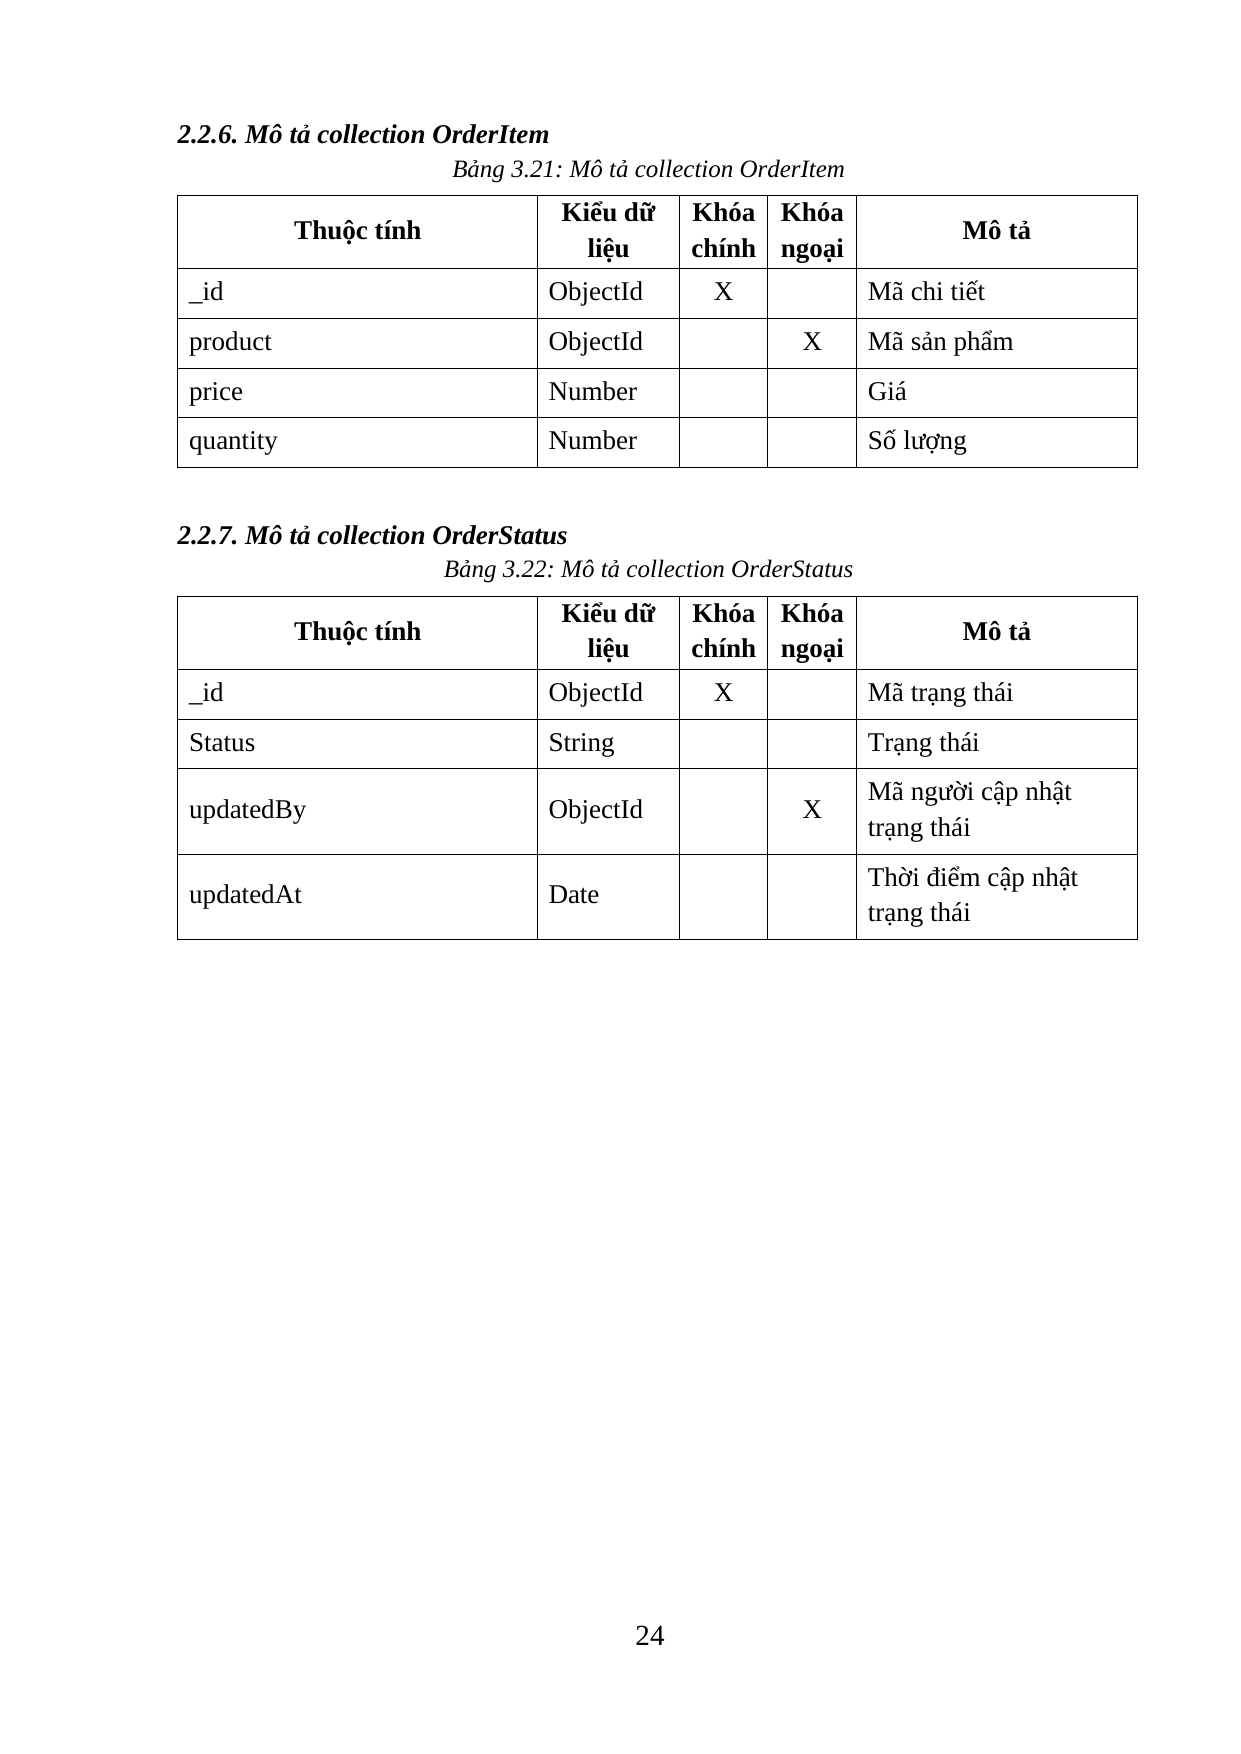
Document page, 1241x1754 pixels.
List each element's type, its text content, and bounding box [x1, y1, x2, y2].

table_header Mô tả [857, 597, 1137, 669]
table_cell _id [178, 269, 537, 318]
table_cell [680, 855, 767, 939]
table_cell Số lượng [857, 418, 1137, 467]
table_cell [768, 720, 856, 768]
table_cell String [538, 720, 679, 768]
table_header Khóa chính [680, 597, 767, 669]
table_cell Mã trạng thái [857, 670, 1137, 718]
table_cell X [680, 269, 767, 318]
table_cell [680, 418, 767, 467]
table_cell [680, 369, 767, 417]
table_cell [768, 418, 856, 467]
table_cell product [178, 319, 537, 367]
table_cell X [768, 769, 856, 853]
table_cell Thời điểm cập nhật trạng thái [857, 855, 1137, 939]
table_cell quantity [178, 418, 537, 467]
table_cell X [768, 319, 856, 367]
table_header Kiểu dữ liệu [538, 597, 679, 669]
table_cell Mã sản phẩm [857, 319, 1137, 367]
table_cell Trạng thái [857, 720, 1137, 768]
table_cell Date [538, 855, 679, 939]
table_cell [768, 369, 856, 417]
table_cell Mã người cập nhật trạng thái [857, 769, 1137, 853]
table_cell price [178, 369, 537, 417]
table_cell [768, 269, 856, 318]
table_header Kiểu dữ liệu [538, 196, 679, 268]
table_header Khóa ngoại [768, 597, 856, 669]
table_cell Number [538, 418, 679, 467]
table_cell [680, 769, 767, 853]
table_cell [768, 855, 856, 939]
table_cell ObjectId [538, 769, 679, 853]
table_cell X [680, 670, 767, 718]
table_cell [768, 670, 856, 718]
subtitle Mô tả collection OrderItem [177, 118, 1122, 149]
table_cell _id [178, 670, 537, 718]
table_cell Status [178, 720, 537, 768]
table_cell [680, 319, 767, 367]
table_cell updatedBy [178, 769, 537, 853]
table_cell ObjectId [538, 319, 679, 367]
table_cell ObjectId [538, 269, 679, 318]
table_header Khóa ngoại [768, 196, 856, 268]
table_cell ObjectId [538, 670, 679, 718]
table_header Thuộc tính [178, 196, 537, 268]
table_cell Mã chi tiết [857, 269, 1137, 318]
table_header Thuộc tính [178, 597, 537, 669]
table_cell updatedAt [178, 855, 537, 939]
table_cell Number [538, 369, 679, 417]
table_cell [680, 720, 767, 768]
table_header Mô tả [857, 196, 1137, 268]
table_cell Giá [857, 369, 1137, 417]
subtitle Mô tả collection OrderStatus [177, 519, 1122, 550]
table_header Khóa chính [680, 196, 767, 268]
